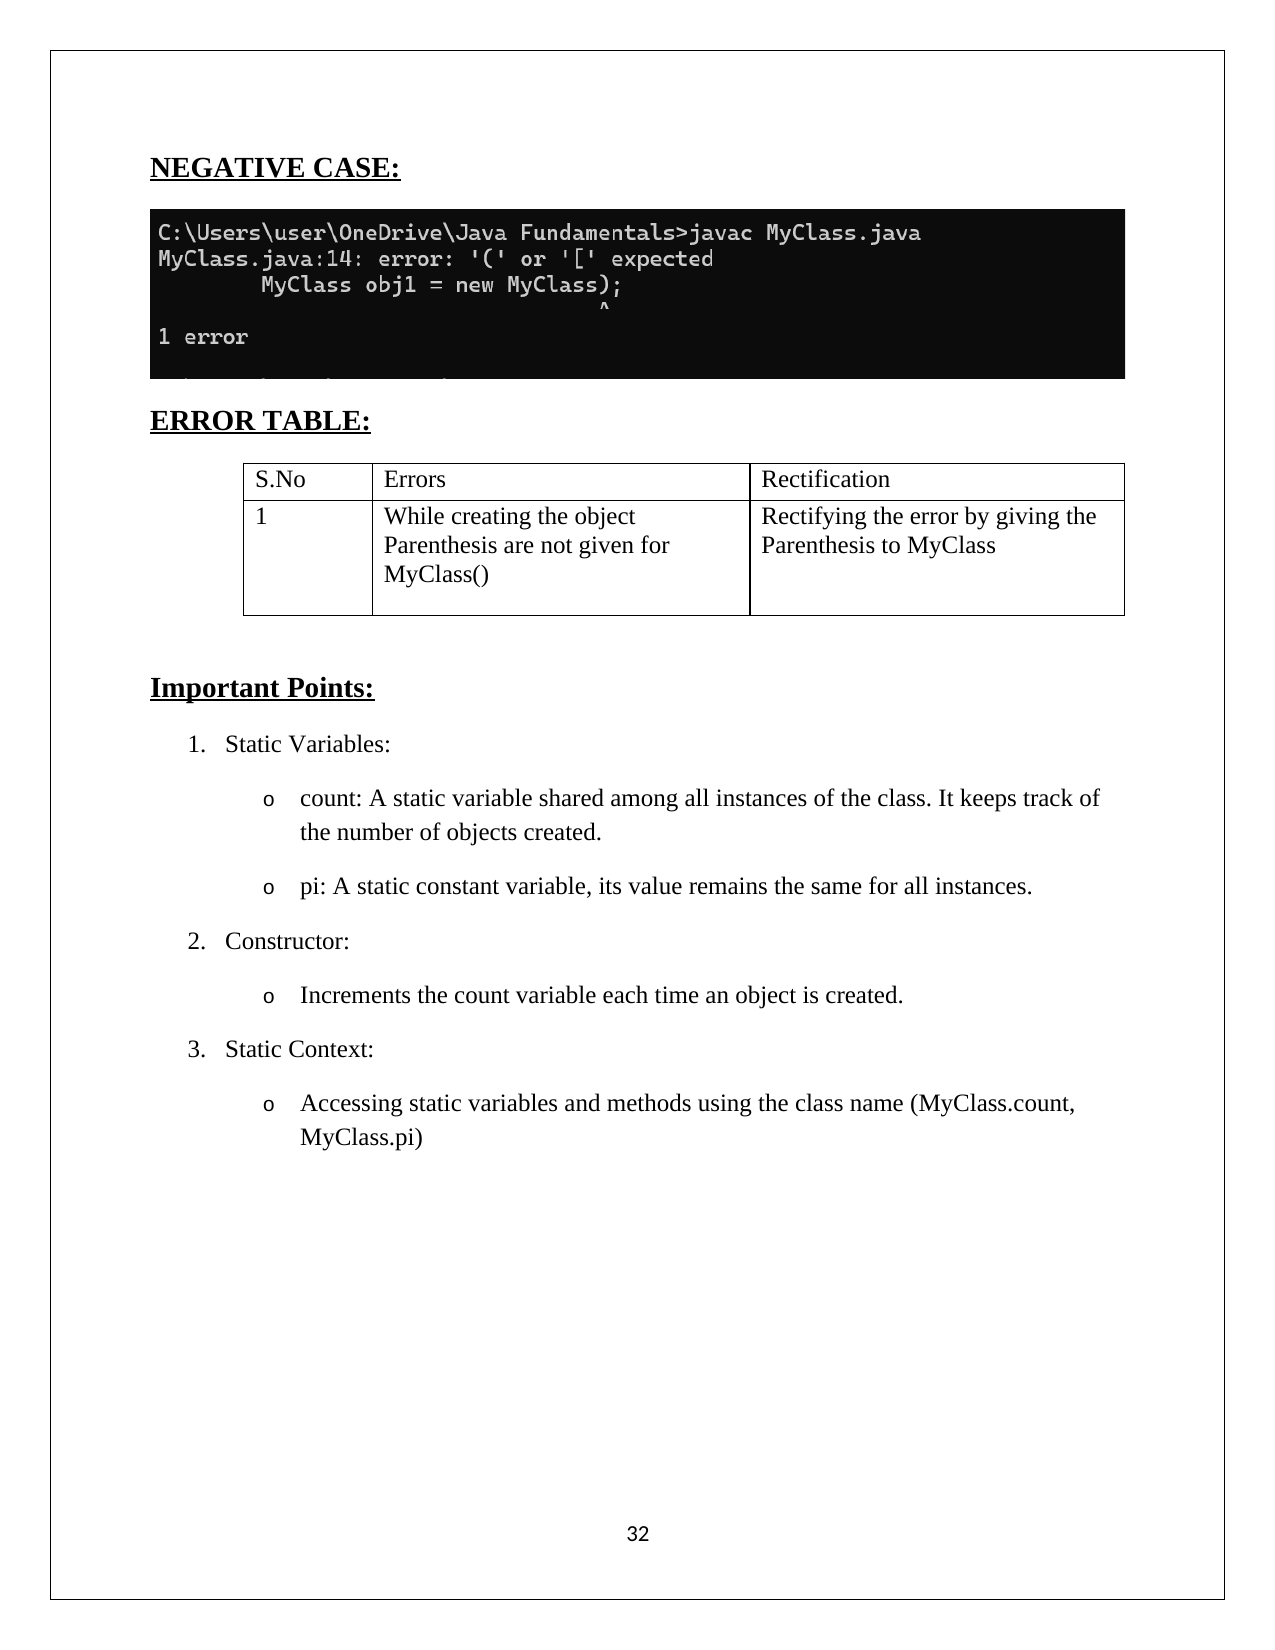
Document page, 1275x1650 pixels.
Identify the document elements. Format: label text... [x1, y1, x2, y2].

table_header Rectification [751, 464, 1124, 500]
text Important Points: [150, 670, 1125, 704]
list count: A static variable shared among all instances of the class. It keeps track of the number of objects created. [262, 783, 1125, 846]
list Constructor: [187, 926, 1125, 955]
table_cell Rectifying the error by giving the Parenthesis to MyClass [751, 501, 1124, 615]
list Accessing static variables and methods using the class name (MyClass.count, MyClass.pi) [262, 1088, 1125, 1151]
list Increments the count variable each time an object is created. [262, 980, 1125, 1009]
table_header Errors [373, 464, 749, 500]
picture [150, 209, 1125, 379]
table_header S.No [244, 464, 372, 500]
text ERROR TABLE: [150, 403, 1125, 437]
text NEGATIVE CASE: [150, 150, 1125, 183]
list pi: A static constant variable, its value remains the same for all instances. [262, 871, 1125, 901]
list Static Variables: [187, 729, 1125, 758]
list Static Context: [187, 1034, 1125, 1063]
table_cell While creating the object Parenthesis are not given for MyClass() [373, 501, 749, 615]
table_cell 1 [244, 501, 372, 615]
